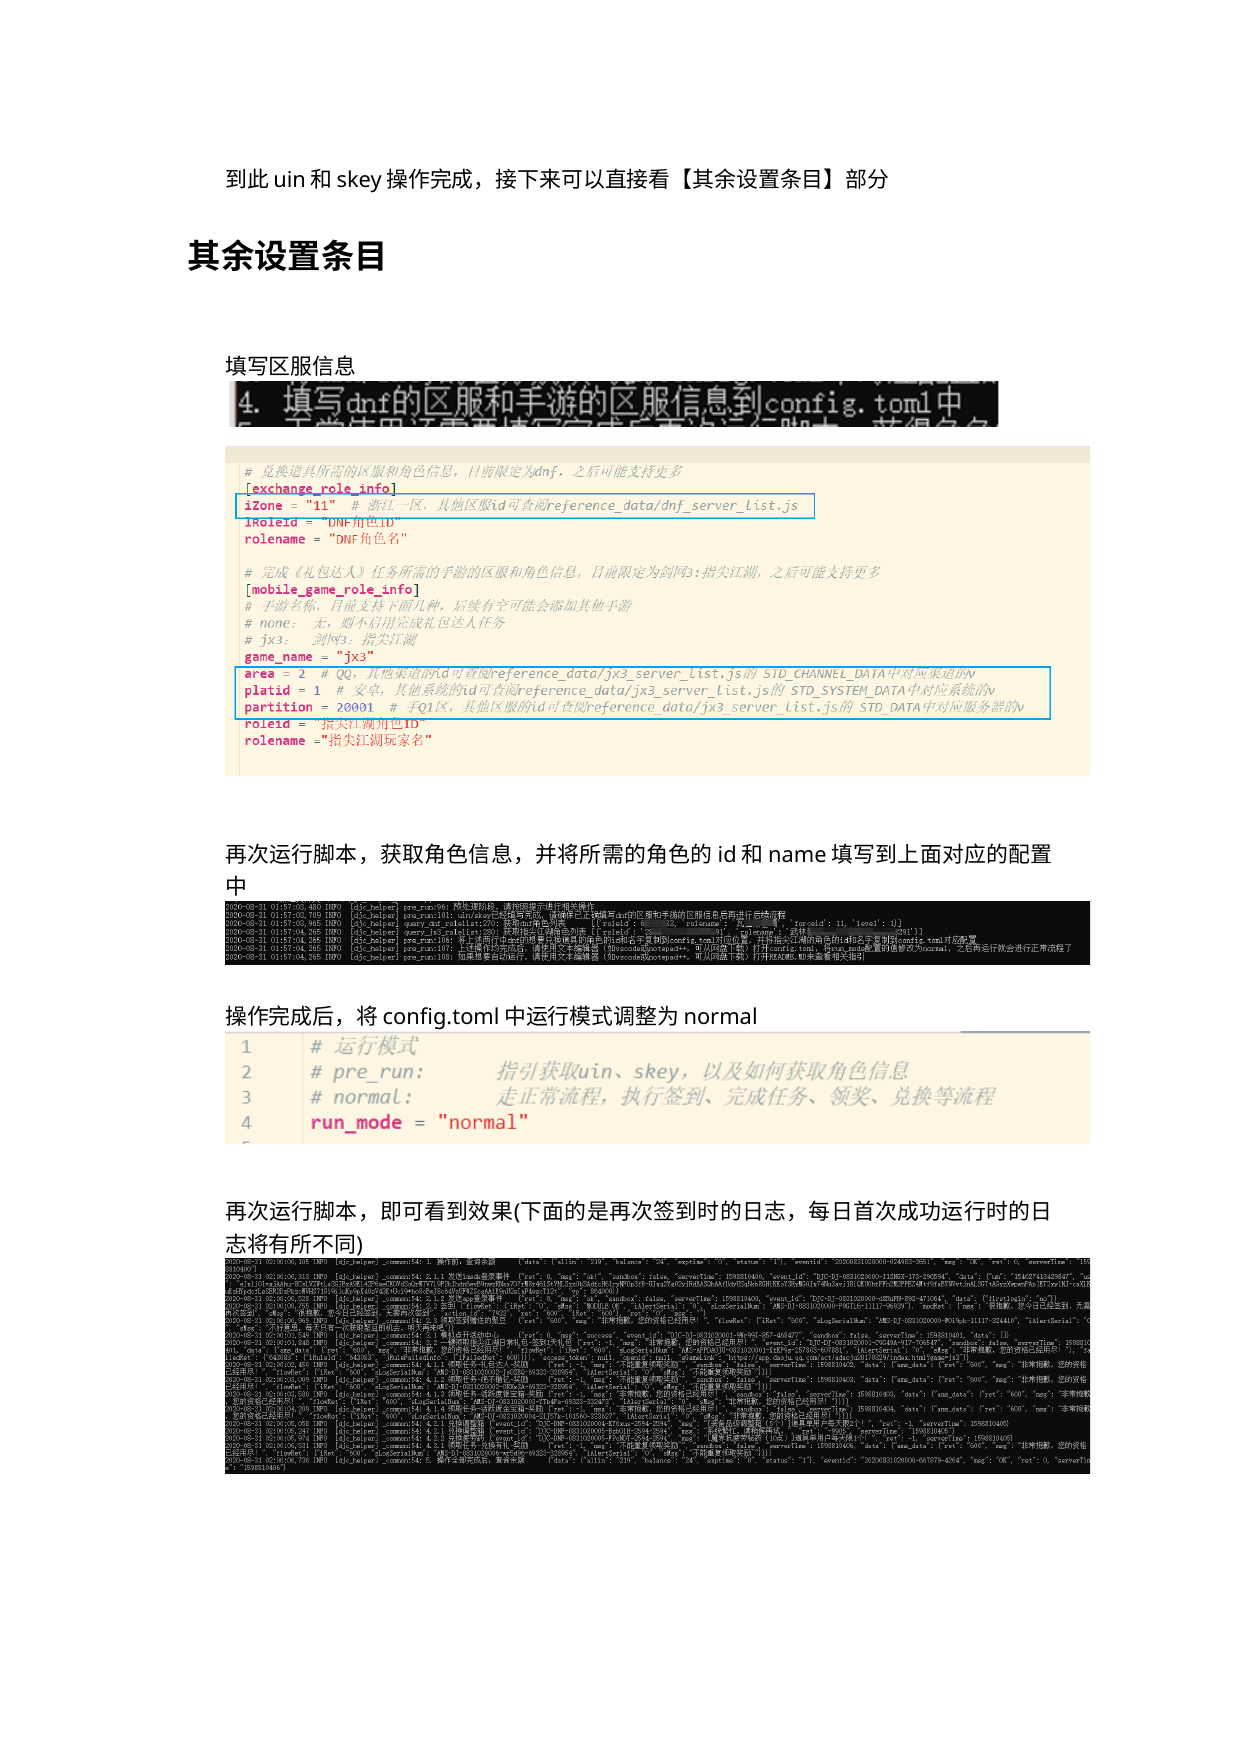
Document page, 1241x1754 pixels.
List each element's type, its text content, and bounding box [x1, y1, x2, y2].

list 再次运行脚本，即可看到效果(下面的是再次签到时的日志，每日首次成功运行时的日志将有所不同) [225, 1194, 1053, 1258]
picture [225, 1031, 1091, 1144]
list 到此uin和skey操作完成，接下来可以直接看【其余设置条目】部分 [225, 162, 1053, 194]
list 再次运行脚本，获取角色信息，并将所需的角色的id和name填写到上面对应的配置中 [225, 836, 1053, 901]
picture [225, 1258, 1091, 1474]
list 填写区服信息 [225, 349, 1053, 381]
picture [225, 381, 999, 427]
subtitle 其余设置条目 [187, 222, 1053, 287]
picture [225, 901, 1091, 965]
list 操作完成后，将config.toml中运行模式调整为normal [225, 999, 1053, 1031]
picture [225, 446, 1091, 776]
